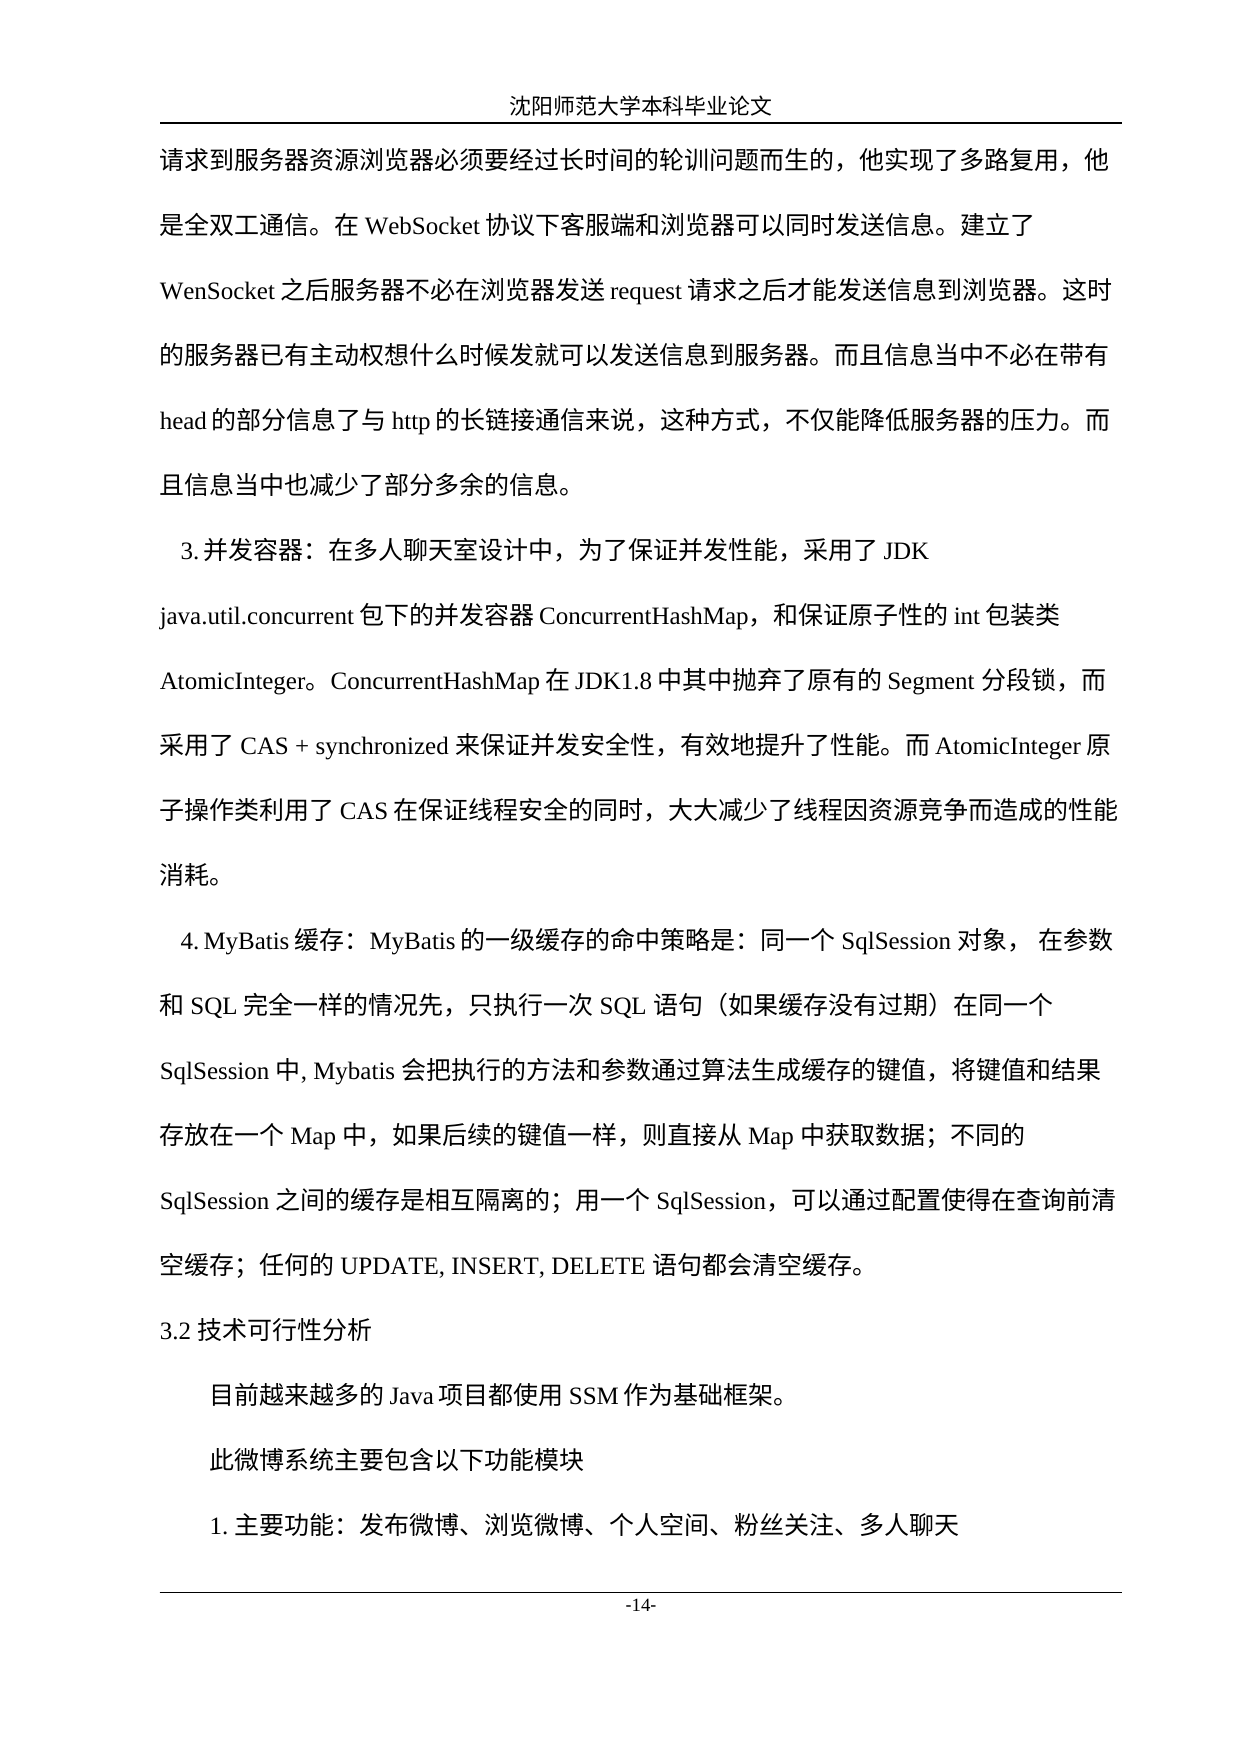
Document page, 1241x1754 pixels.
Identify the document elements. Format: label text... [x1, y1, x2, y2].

text 1. 主要功能：发布微博、浏览微博、个人空间、粉丝关注、多人聊天 [159, 1491, 1122, 1556]
text 此微博系统主要包含以下功能模块 [159, 1426, 1122, 1491]
list MyBatis缓存：MyBatis的一级缓存的命中策略是：同一个 SqlSession 对象， 在参数和 SQL 完全一样的情况先，只执行一次 SQL 语句（如果缓存没有过期）在同一个 SqlSession 中, Mybatis 会把执行的方法和参数通过算法生成缓存的键值，将键值和结果存放在一个 Map 中，如果后续的键值一样，则直接从 Map 中获取数据；不同的 SqlSession 之间的缓存是相互隔离的；用一个 SqlSession，可以通过配置使得在查询前清空缓存；任何的 UPDATE, INSERT, DELETE 语句都会清空缓存。 [159, 906, 1122, 1296]
list 并发容器：在多人聊天室设计中，为了保证并发性能，采用了JDK java.util.concurrent包下的并发容器ConcurrentHashMap，和保证原子性的int包装类AtomicInteger。ConcurrentHashMap在JDK1.8中其中抛弃了原有的Segment 分段锁，而采用了 CAS + synchronized 来保证并发安全性，有效地提升了性能。而AtomicInteger原子操作类利用了CAS在保证线程安全的同时，大大减少了线程因资源竞争而造成的性能消耗。 [159, 516, 1122, 906]
text 目前越来越多的Java项目都使用SSM作为基础框架。 [159, 1361, 1122, 1426]
subtitle 3.2 技术可行性分析 [159, 1296, 1122, 1361]
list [159, 126, 1122, 516]
